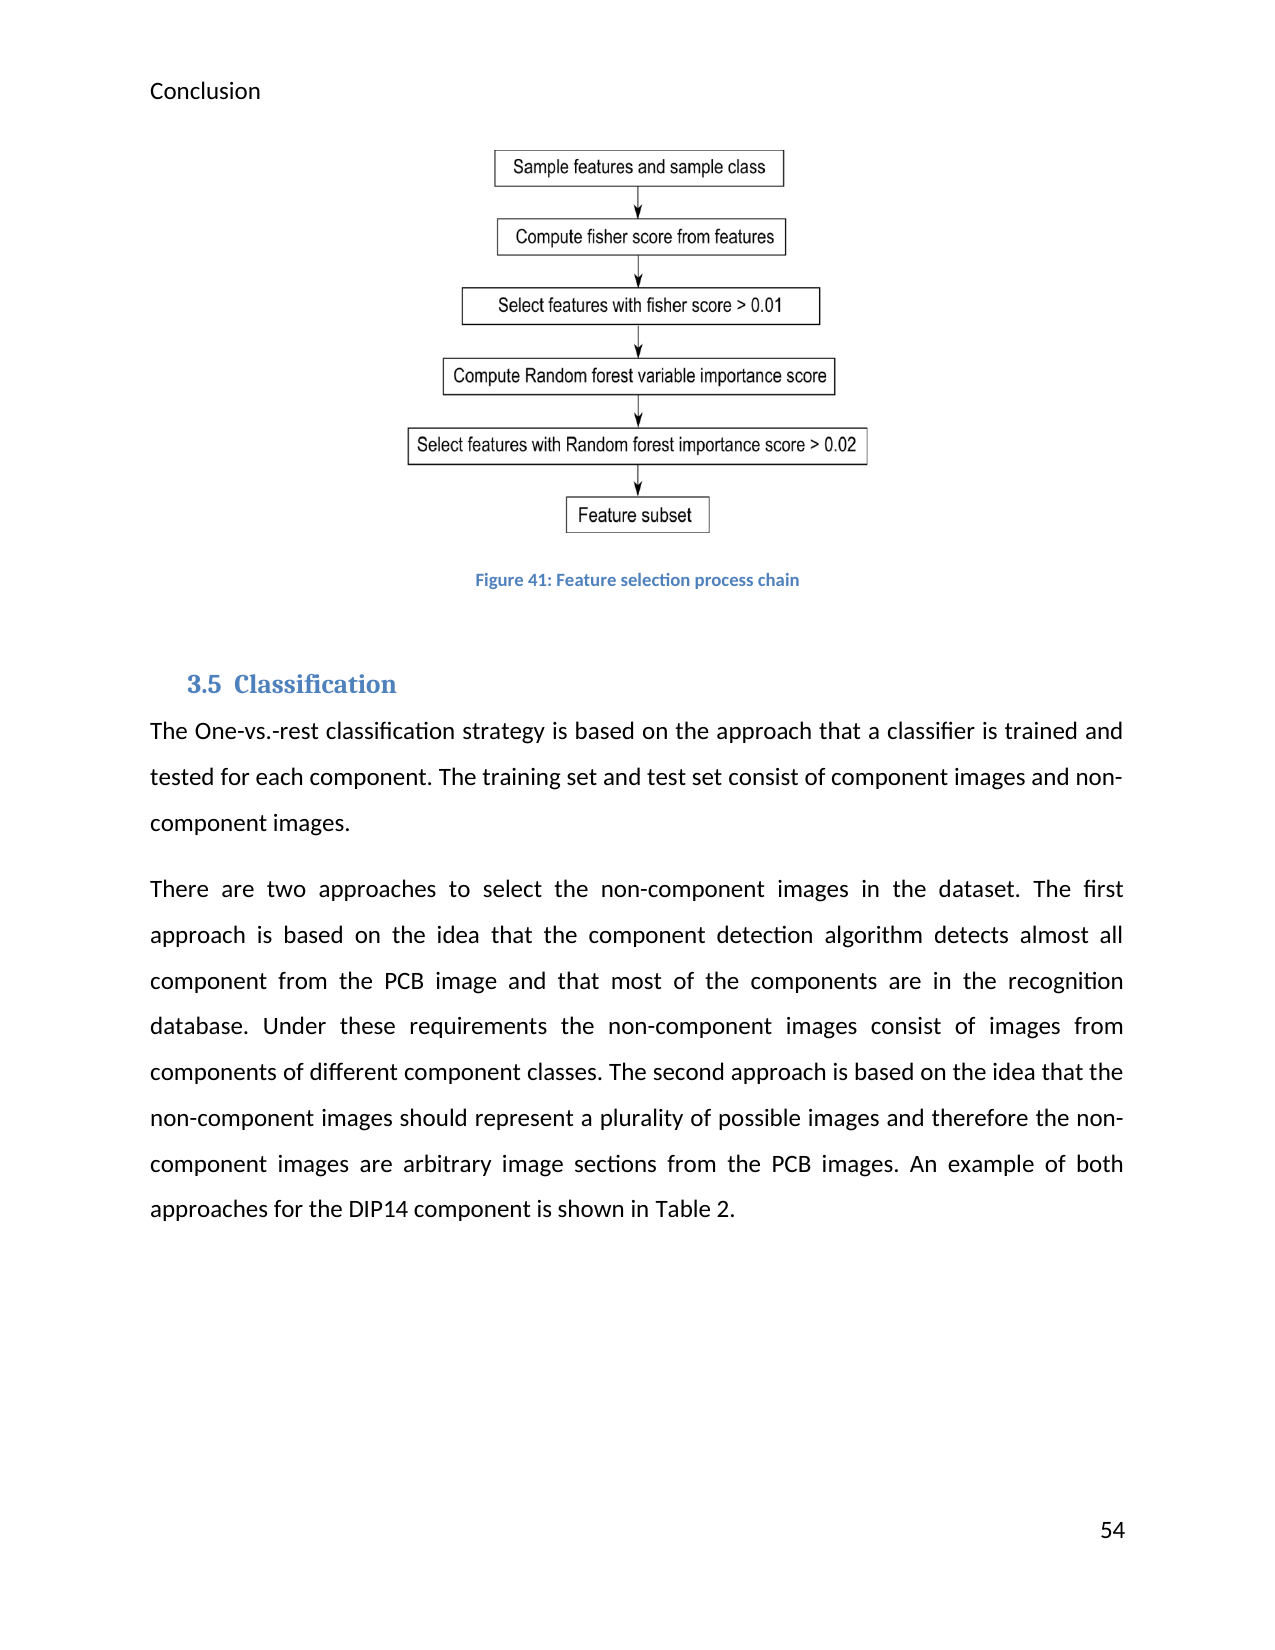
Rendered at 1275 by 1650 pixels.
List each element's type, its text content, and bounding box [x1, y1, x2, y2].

picture [407, 150, 868, 533]
text The One-vs.-rest classification strategy is based on the approach that a classifier is trained and tested for each component. The training set and test set consist of component images and non-component images. [150, 715, 1125, 837]
subtitle Classification [187, 669, 1125, 700]
text There are two approaches to select the non-component images in the dataset. The first approach is based on the idea that the component detection algorithm detects almost all component from the PCB image and that most of the components are in the recognition database. Under these requirements the non-component images consist of images from components of different component classes. The second approach is based on the idea that the non-component images should represent a plurality of possible images and therefore the non-component images are arbitrary image sections from the PCB images. An example of both approaches for the DIP14 component is shown in Table 2. [150, 873, 1125, 1224]
